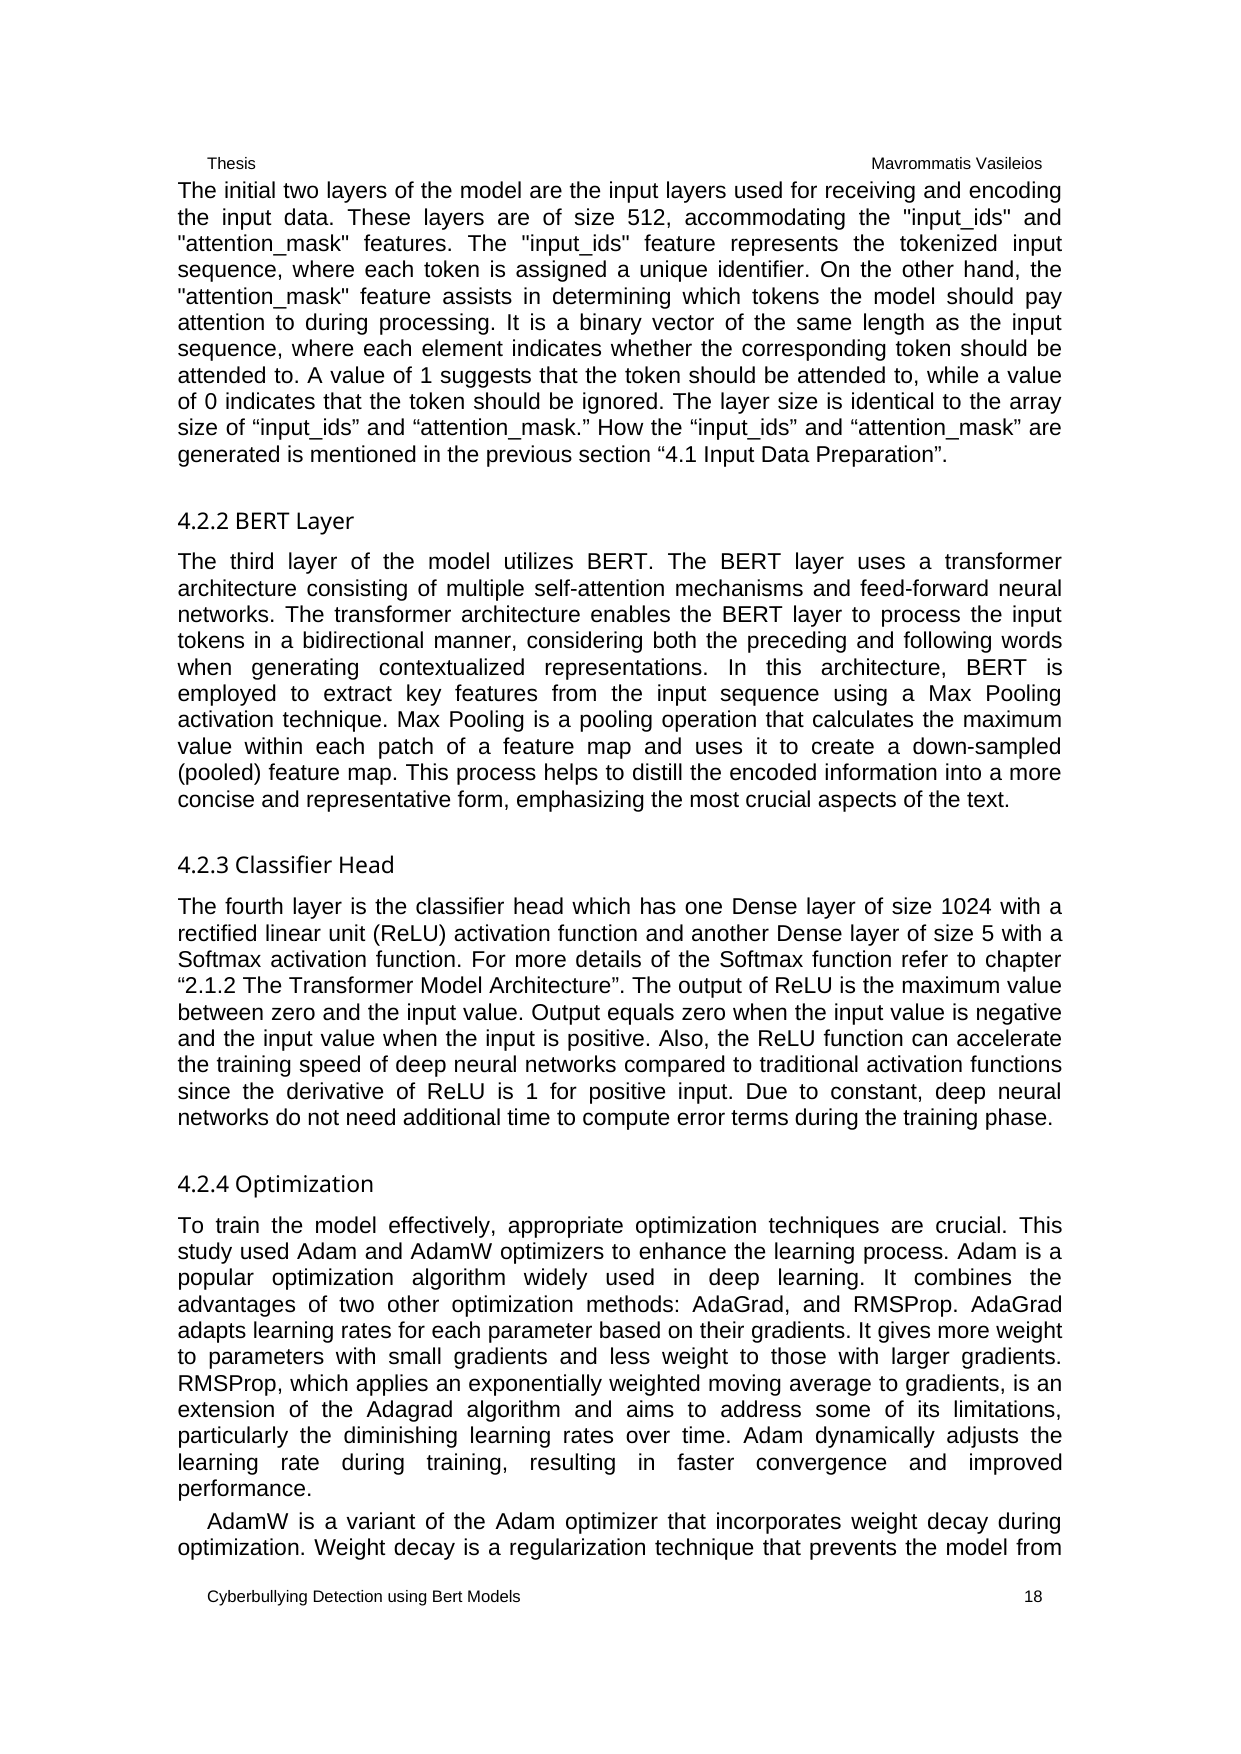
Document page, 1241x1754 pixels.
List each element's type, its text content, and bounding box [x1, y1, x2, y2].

text The initial two layers of the model are the input layers used for receiving and encoding the input data. These layers are of size 512, accommodating the "input_ids" and "attention_mask" features. The "input_ids" feature represents the tokenized input sequence, where each token is assigned a unique identifier. On the other hand, the "attention_mask" feature assists in determining which tokens the model should pay attention to during processing. It is a binary vector of the same length as the input sequence, where each element indicates whether the corresponding token should be attended to. A value of 1 suggests that the token should be attended to, while a value of 0 indicates that the token should be ignored. The layer size is identical to the array size of “input_ids” and “attention_mask.” How the “input_ids” and “attention_mask” are generated is mentioned in the previous section “4.1 Input Data Preparation”. [177, 177, 1063, 467]
subtitle 4.2.3 Classifier Head [177, 849, 1063, 881]
subtitle 4.2.4 Optimization [177, 1168, 1063, 1199]
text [177, 1508, 1063, 1560]
text The fourth layer is the classifier head which has one Dense layer of size 1024 with a rectified linear unit (ReLU) activation function and another Dense layer of size 5 with a Softmax activation function. For more details of the Softmax function refer to chapter “2.1.2 The Transformer Model Architecture”. The output of ReLU is the maximum value between zero and the input value. Output equals zero when the input value is negative and the input value when the input is positive. Also, the ReLU function can accelerate the training speed of deep neural networks compared to traditional activation functions since the derivative of ReLU is 1 for positive input. Due to constant, deep neural networks do not need additional time to compute error terms during the training phase. [177, 893, 1063, 1130]
text The third layer of the model utilizes BERT. The BERT layer uses a transformer architecture consisting of multiple self-attention mechanisms and feed-forward neural networks. The transformer architecture enables the BERT layer to process the input tokens in a bidirectional manner, considering both the preceding and following words when generating contextualized representations. In this architecture, BERT is employed to extract key features from the input sequence using a Max Pooling activation technique. Max Pooling is a pooling operation that calculates the maximum value within each patch of a feature map and uses it to create a down-sampled (pooled) feature map. This process helps to distill the encoded information into a more concise and representative form, emphasizing the most crucial aspects of the text. [177, 548, 1063, 812]
text To train the model effectively, appropriate optimization techniques are crucial. This study used Adam and AdamW optimizers to enhance the learning process. Adam is a popular optimization algorithm widely used in deep learning. It combines the advantages of two other optimization methods: AdaGrad, and RMSProp. AdaGrad adapts learning rates for each parameter based on their gradients. It gives more weight to parameters with small gradients and less weight to those with larger gradients. RMSProp, which applies an exponentially weighted moving average to gradients, is an extension of the Adagrad algorithm and aims to address some of its limitations, particularly the diminishing learning rates over time. Adam dynamically adjusts the learning rate during training, resulting in faster convergence and improved performance. [177, 1212, 1063, 1501]
subtitle 4.2.2 BERT Layer [177, 504, 1063, 536]
